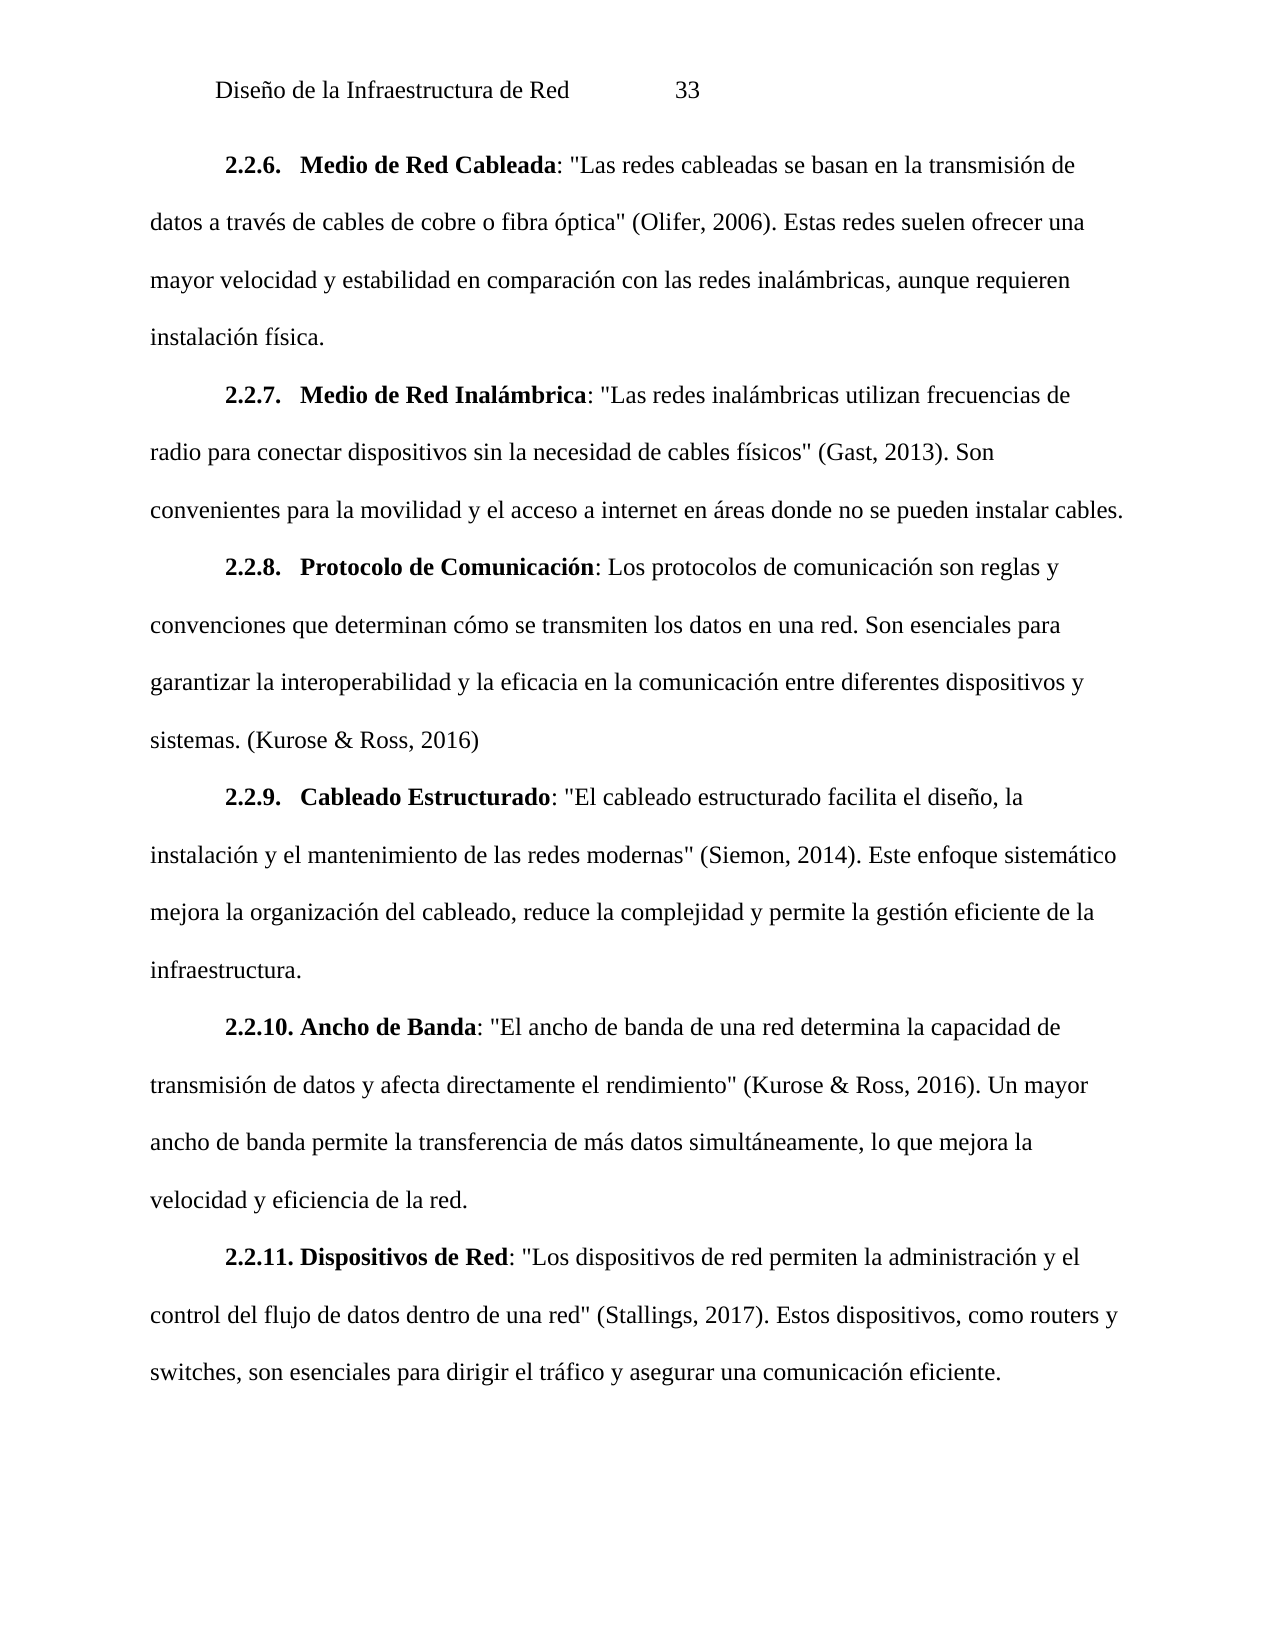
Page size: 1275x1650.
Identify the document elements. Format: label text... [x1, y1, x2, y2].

list Medio de Red Cableada: "Las redes cableadas se basan en la transmisión de datos a través de cables de cobre o fibra óptica" (Olifer, 2006). Estas redes suelen ofrecer una mayor velocidad y estabilidad en comparación con las redes inalámbricas, aunque requieren instalación física. [150, 150, 1125, 351]
list Medio de Red Inalámbrica: "Las redes inalámbricas utilizan frecuencias de radio para conectar dispositivos sin la necesidad de cables físicos" (Gast, 2013). Son convenientes para la movilidad y el acceso a internet en áreas donde no se pueden instalar cables. [150, 380, 1125, 524]
list Ancho de Banda: "El ancho de banda de una red determina la capacidad de transmisión de datos y afecta directamente el rendimiento" (Kurose & Ross, 2016). Un mayor ancho de banda permite la transferencia de más datos simultáneamente, lo que mejora la velocidad y eficiencia de la red. [150, 1012, 1125, 1214]
list Protocolo de Comunicación: Los protocolos de comunicación son reglas y convenciones que determinan cómo se transmiten los datos en una red. Son esenciales para garantizar la interoperabilidad y la eficacia en la comunicación entre diferentes dispositivos y sistemas. (Kurose & Ross, 2016) [150, 552, 1125, 754]
list Dispositivos de Red: "Los dispositivos de red permiten la administración y el control del flujo de datos dentro de una red" (Stallings, 2017). Estos dispositivos, como routers y switches, son esenciales para dirigir el tráfico y asegurar una comunicación eficiente. [150, 1242, 1125, 1386]
list Cableado Estructurado: "El cableado estructurado facilita el diseño, la instalación y el mantenimiento de las redes modernas" (Siemon, 2014). Este enfoque sistemático mejora la organización del cableado, reduce la complejidad y permite la gestión eficiente de la infraestructura. [150, 782, 1125, 984]
